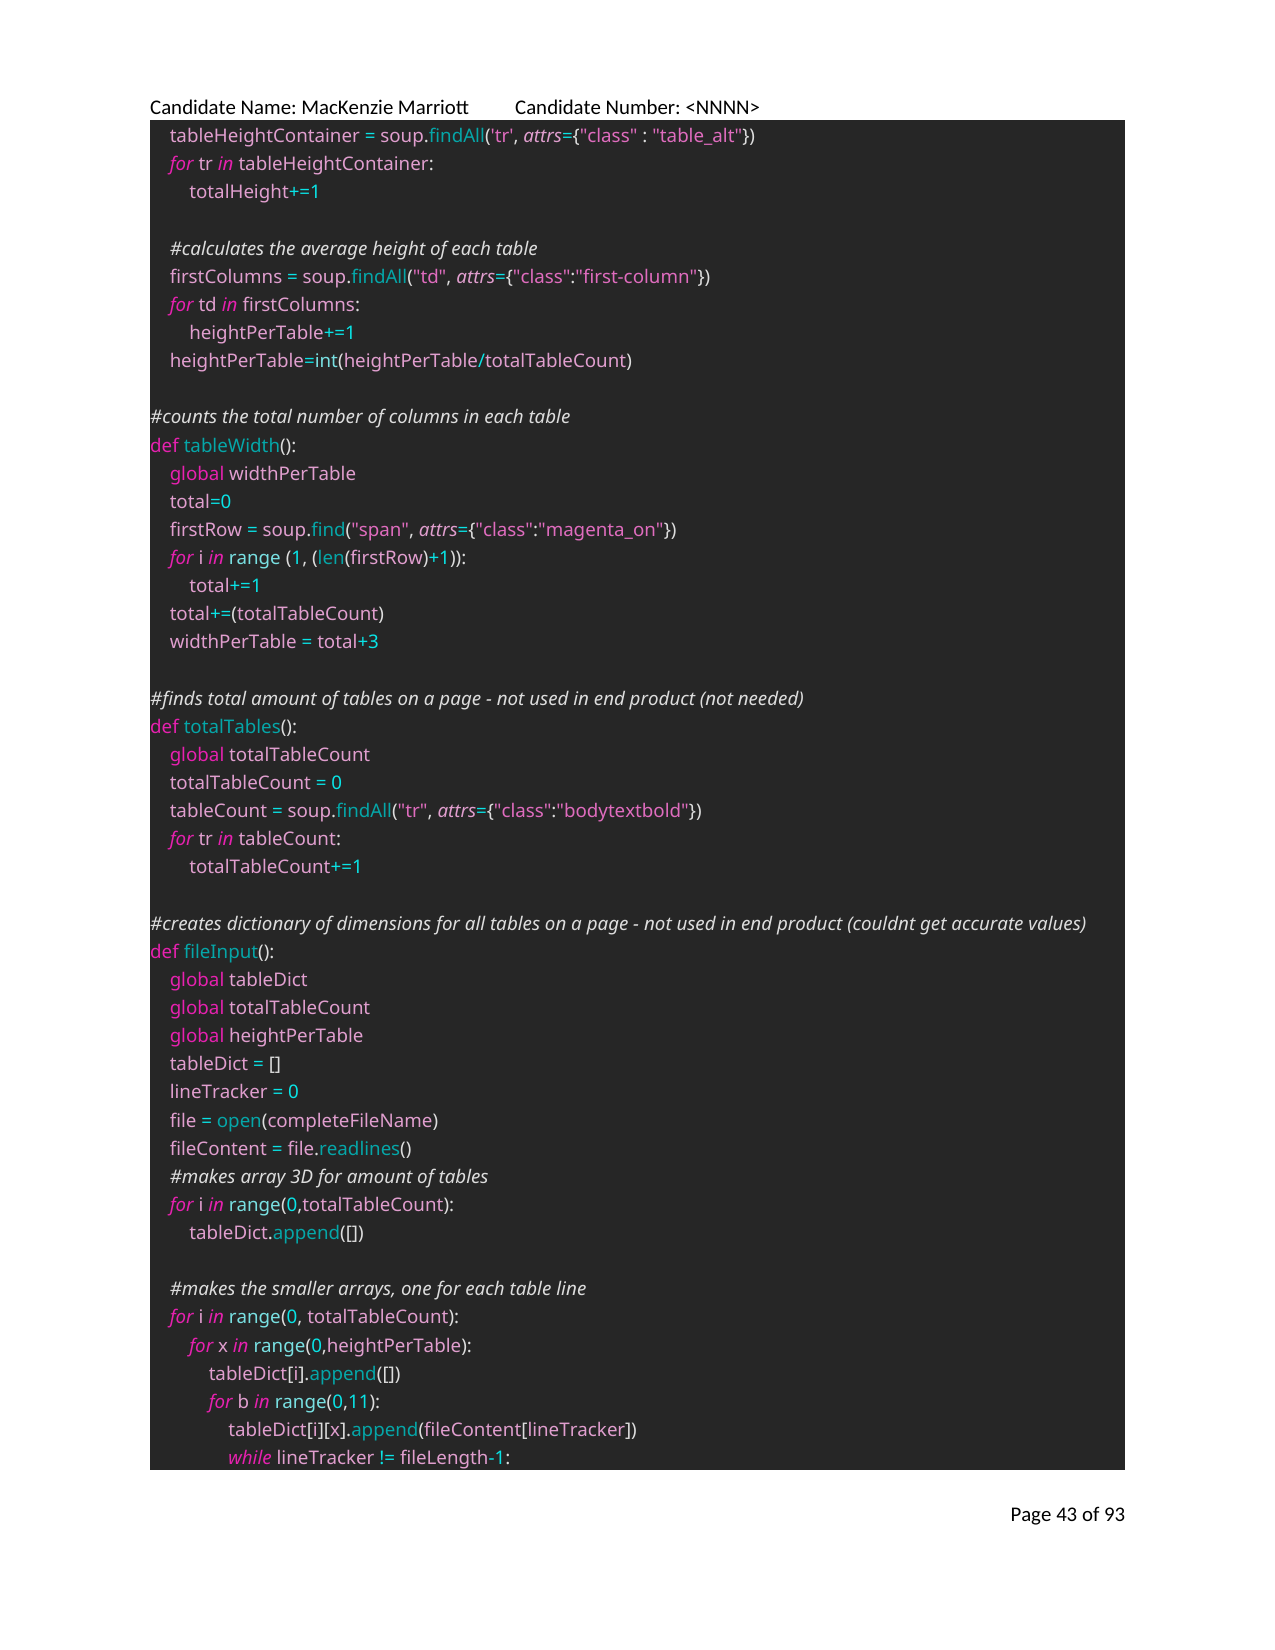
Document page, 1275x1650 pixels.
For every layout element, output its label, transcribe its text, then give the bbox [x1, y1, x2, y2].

text widthPerTable = total+3 [150, 626, 1125, 654]
text global heightPerTable [150, 1020, 1125, 1048]
text for td in firstColumns: [150, 289, 1125, 317]
text file = open(completeFileName) [150, 1104, 1125, 1132]
text #counts the total number of columns in each table [150, 401, 1125, 429]
text firstRow = soup.find("span", attrs={"class":"magenta_on"}) [150, 514, 1125, 542]
text while lineTracker != fileLength-1: [150, 1442, 1125, 1470]
text totalHeight+=1 [150, 176, 1125, 204]
text def fileInput(): [150, 936, 1125, 964]
text fileContent = file.readlines() [150, 1132, 1125, 1161]
text tableDict = [] [150, 1048, 1125, 1076]
text total+=(totalTableCount) [150, 598, 1125, 626]
text tableDict.append([]) [150, 1217, 1125, 1245]
text for i in range (1, (len(firstRow)+1)): [150, 542, 1125, 570]
text #makes array 3D for amount of tables [150, 1161, 1125, 1189]
text #calculates the average height of each table [150, 232, 1125, 261]
text global tableDict [150, 964, 1125, 992]
text tableHeightContainer = soup.findAll('tr', attrs={"class" : "table_alt"}) [150, 120, 1125, 148]
text tableCount = soup.findAll("tr", attrs={"class":"bodytextbold"}) [150, 795, 1125, 823]
text totalTableCount+=1 [150, 851, 1125, 879]
text for i in range(0,totalTableCount): [150, 1189, 1125, 1217]
text total=0 [150, 486, 1125, 514]
text heightPerTable+=1 [150, 317, 1125, 345]
text tableDict[i].append([]) [150, 1357, 1125, 1386]
text lineTracker = 0 [150, 1076, 1125, 1104]
text heightPerTable=int(heightPerTable/totalTableCount) [150, 345, 1125, 373]
text #makes the smaller arrays, one for each table line [150, 1273, 1125, 1301]
text def tableWidth(): [150, 429, 1125, 457]
text for b in range(0,11): [150, 1386, 1125, 1414]
text global totalTableCount [150, 739, 1125, 767]
text totalTableCount = 0 [150, 767, 1125, 795]
text #creates dictionary of dimensions for all tables on a page - not used in end product (couldnt get accurate values) [150, 907, 1125, 936]
text for x in range(0,heightPerTable): [150, 1329, 1125, 1357]
text #finds total amount of tables on a page - not used in end product (not needed) [150, 682, 1125, 711]
text for tr in tableHeightContainer: [150, 148, 1125, 176]
text def totalTables(): [150, 711, 1125, 739]
text for tr in tableCount: [150, 823, 1125, 851]
text total+=1 [150, 570, 1125, 598]
text firstColumns = soup.findAll("td", attrs={"class":"first-column"}) [150, 261, 1125, 289]
text for i in range(0, totalTableCount): [150, 1301, 1125, 1329]
text global widthPerTable [150, 457, 1125, 486]
text tableDict[i][x].append(fileContent[lineTracker]) [150, 1414, 1125, 1442]
text global totalTableCount [150, 992, 1125, 1020]
